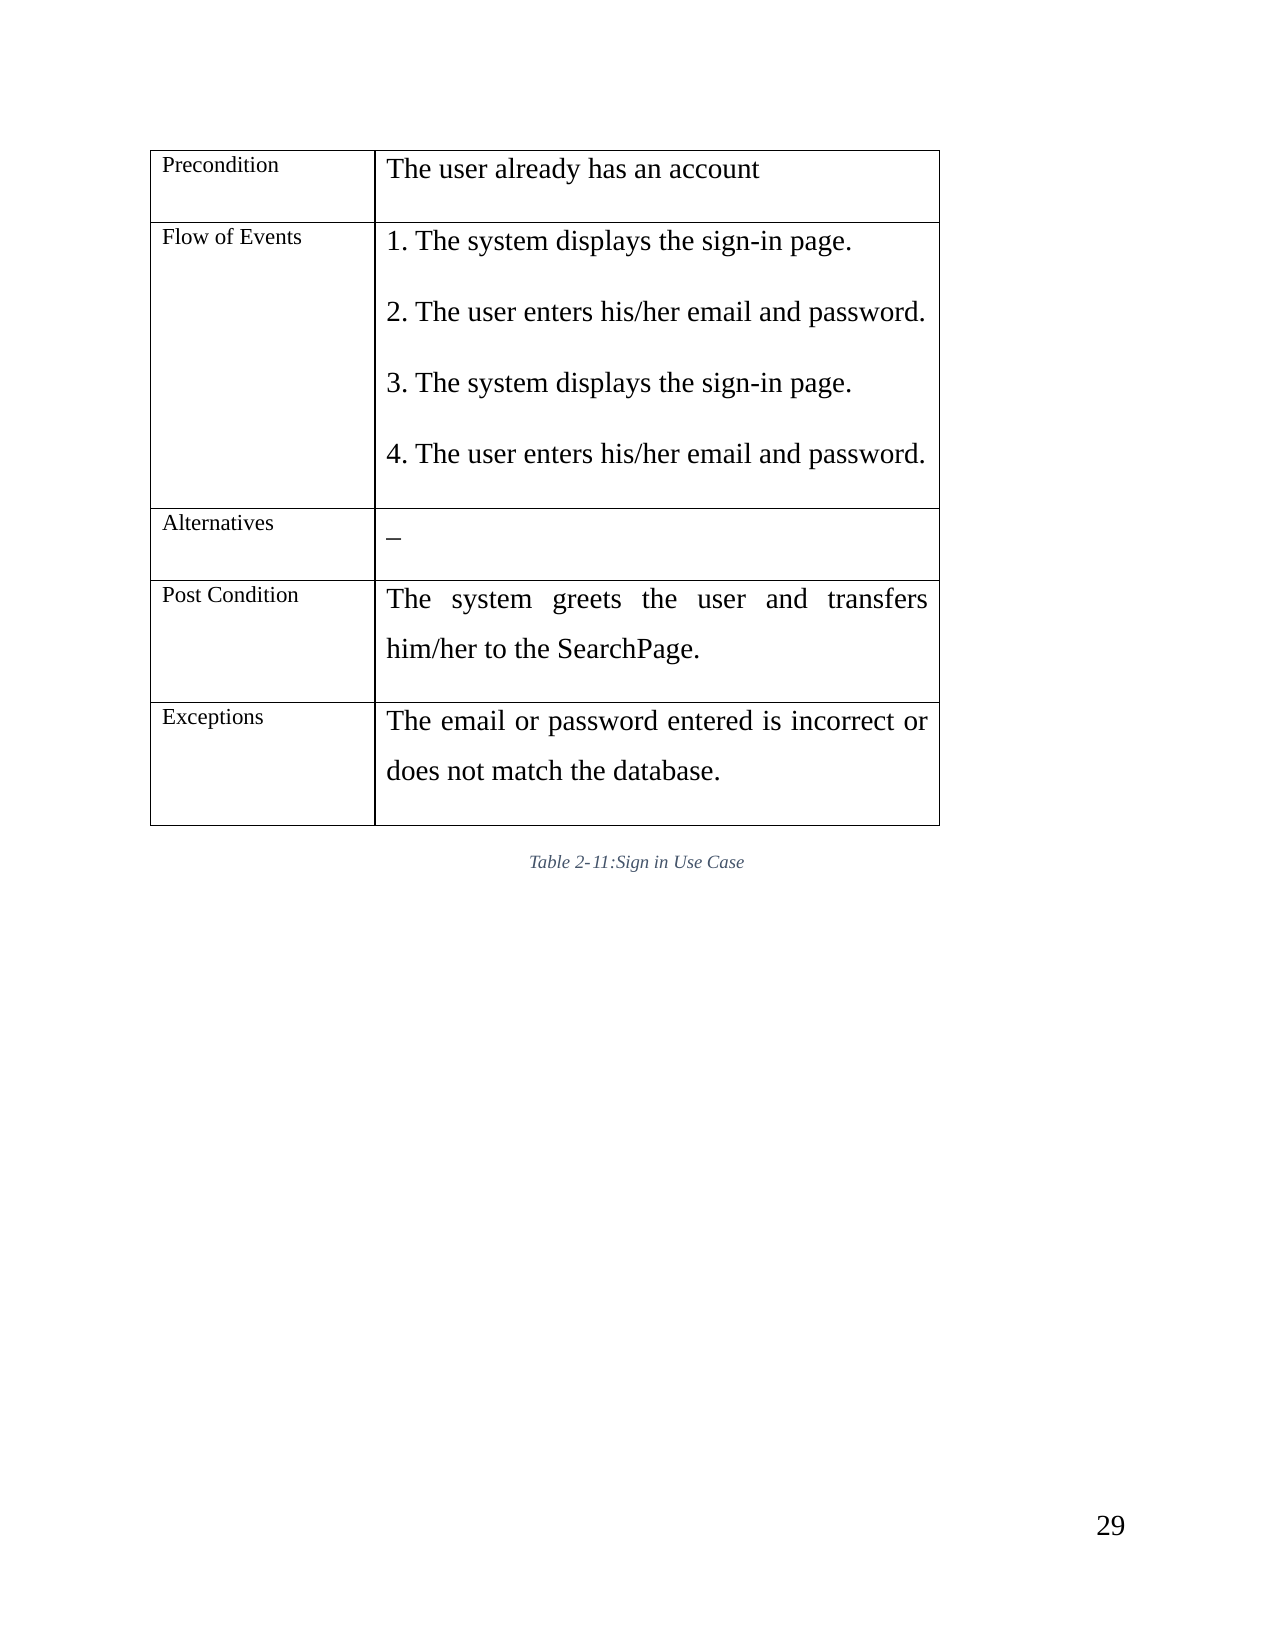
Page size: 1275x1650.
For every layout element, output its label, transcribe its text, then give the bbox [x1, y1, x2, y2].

table_cell Precondition [151, 151, 374, 222]
table_cell The system greets the user and transfers him/her to the SearchPage. [376, 581, 939, 702]
table_cell _ [376, 509, 939, 580]
table_cell Alternatives [151, 509, 374, 580]
table_cell Flow of Events [151, 223, 374, 508]
table_cell 1. The system displays the sign-in page. 2. The user enters his/her email and password. 3. The system displays the sign-in page. 4. The user enters his/her email and password. [376, 223, 939, 508]
table_cell Exceptions [151, 703, 374, 824]
table_cell Post Condition [151, 581, 374, 702]
table_cell The user already has an account [376, 151, 939, 222]
table_cell The email or password entered is incorrect or does not match the database. [376, 703, 939, 824]
